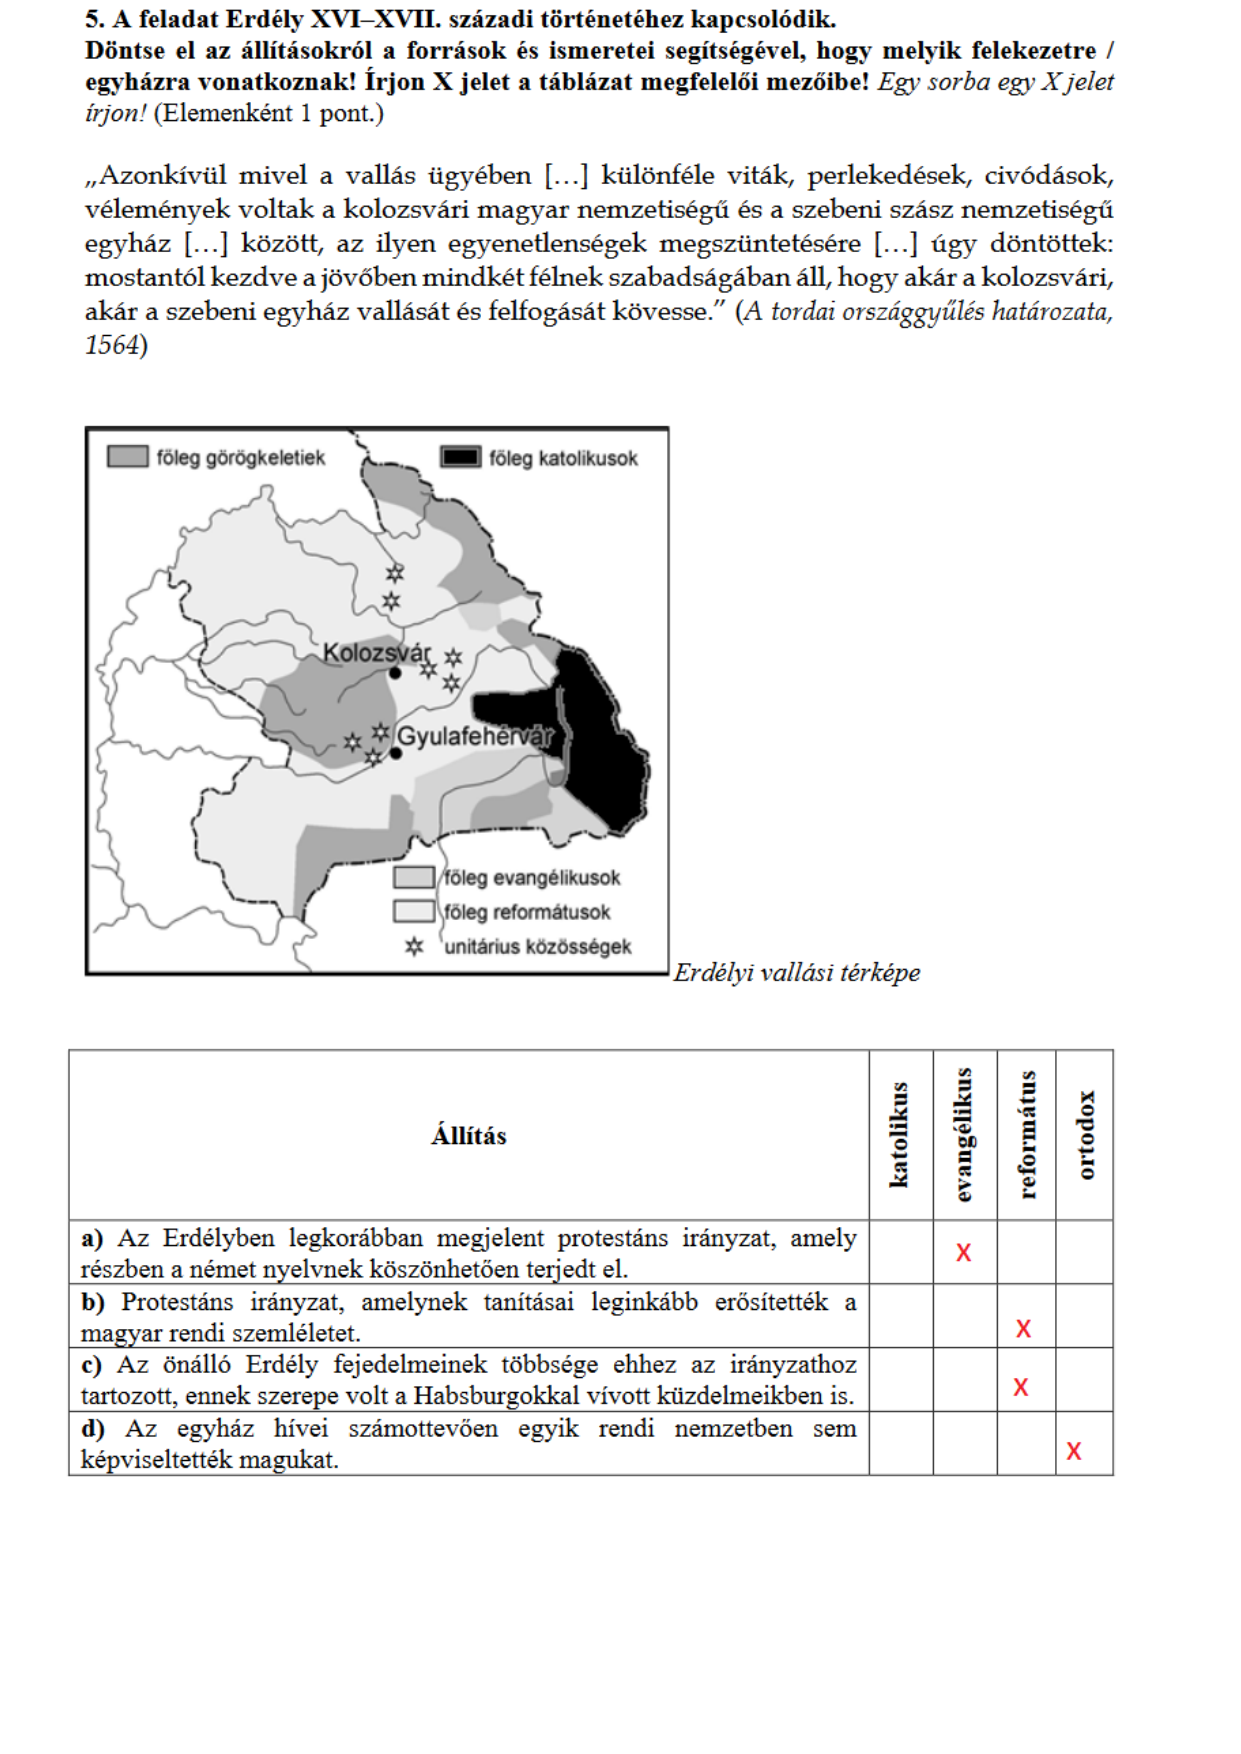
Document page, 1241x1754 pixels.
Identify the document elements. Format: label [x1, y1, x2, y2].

picture [59, 0, 1182, 1494]
